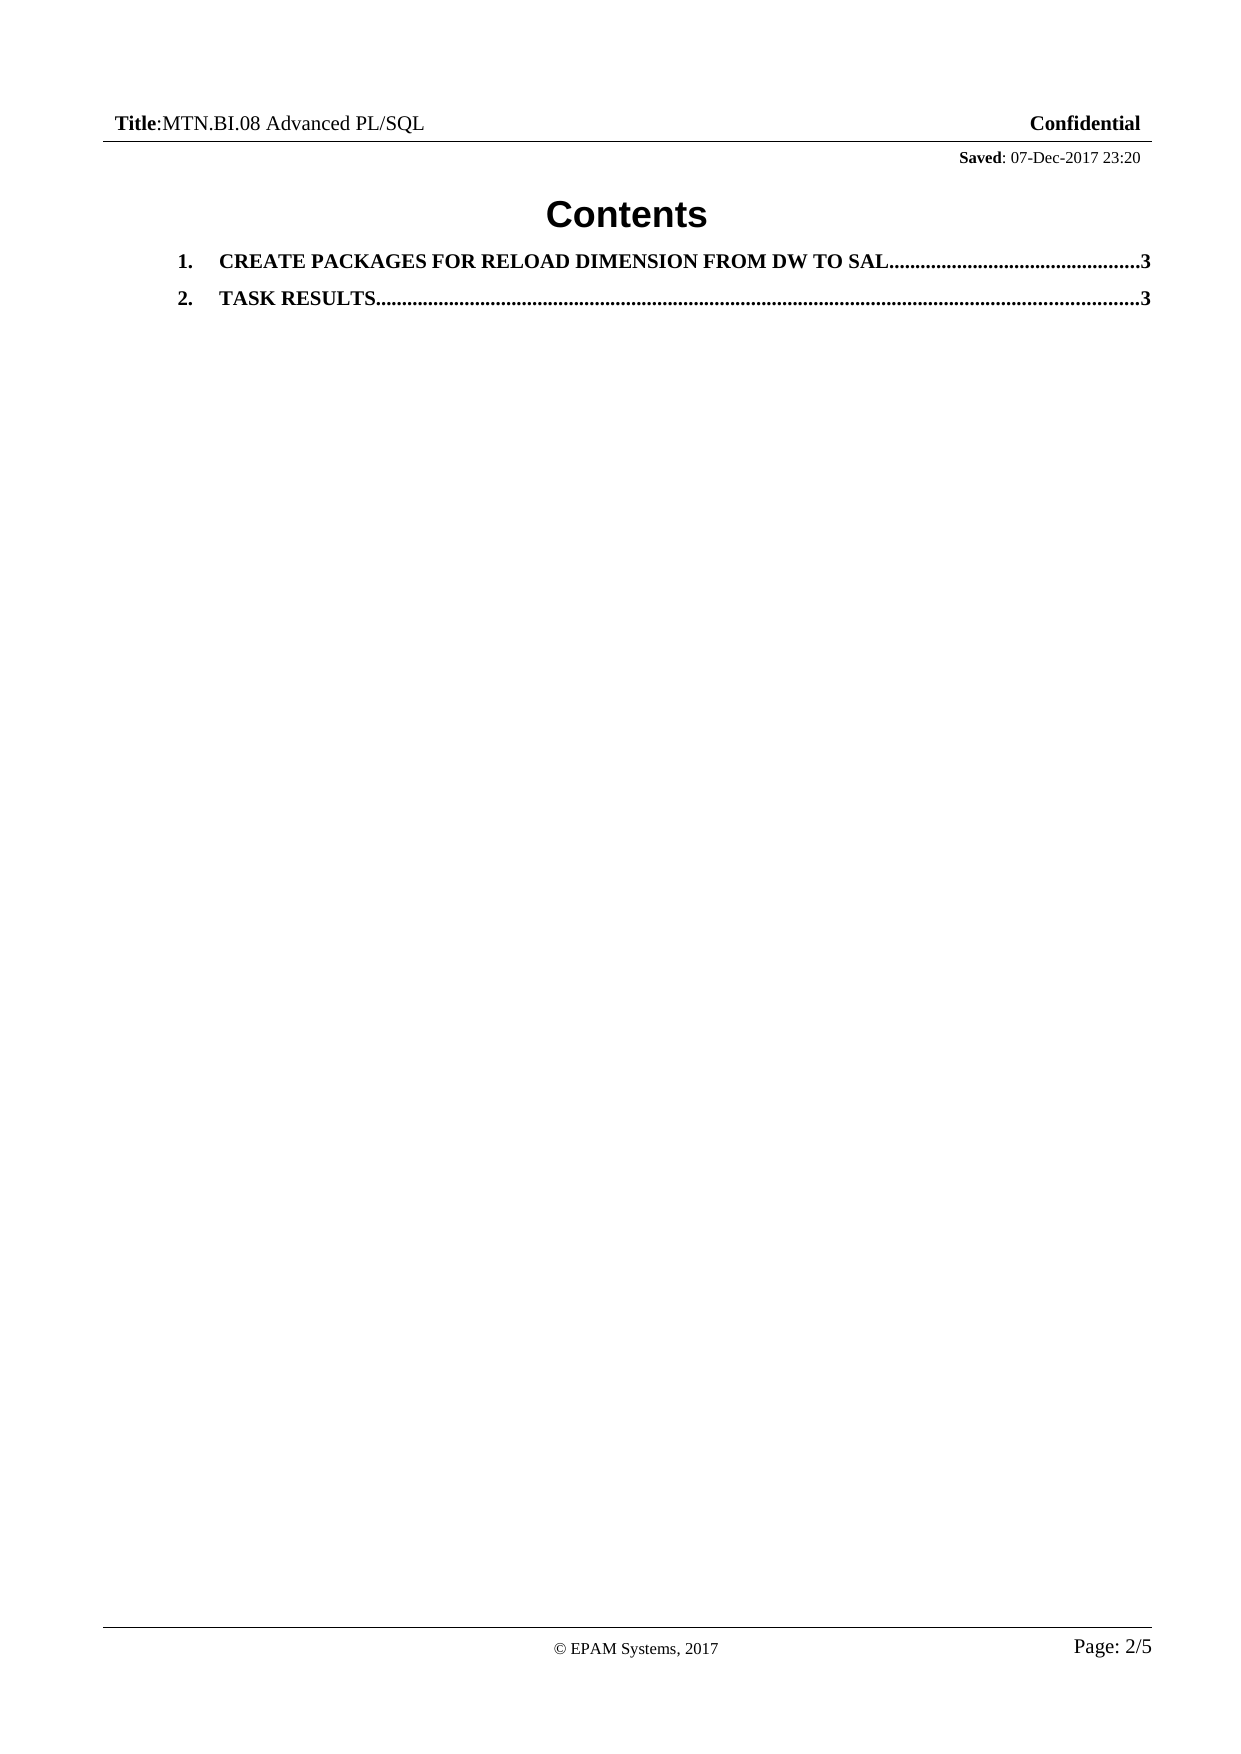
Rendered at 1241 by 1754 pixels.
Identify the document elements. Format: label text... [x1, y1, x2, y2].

title Contents [102, 192, 1152, 235]
text 1. Create Packages for Reload Dimension from DW to SAL 3 [177, 248, 1152, 273]
text 2. Task Results 3 [177, 285, 1152, 310]
